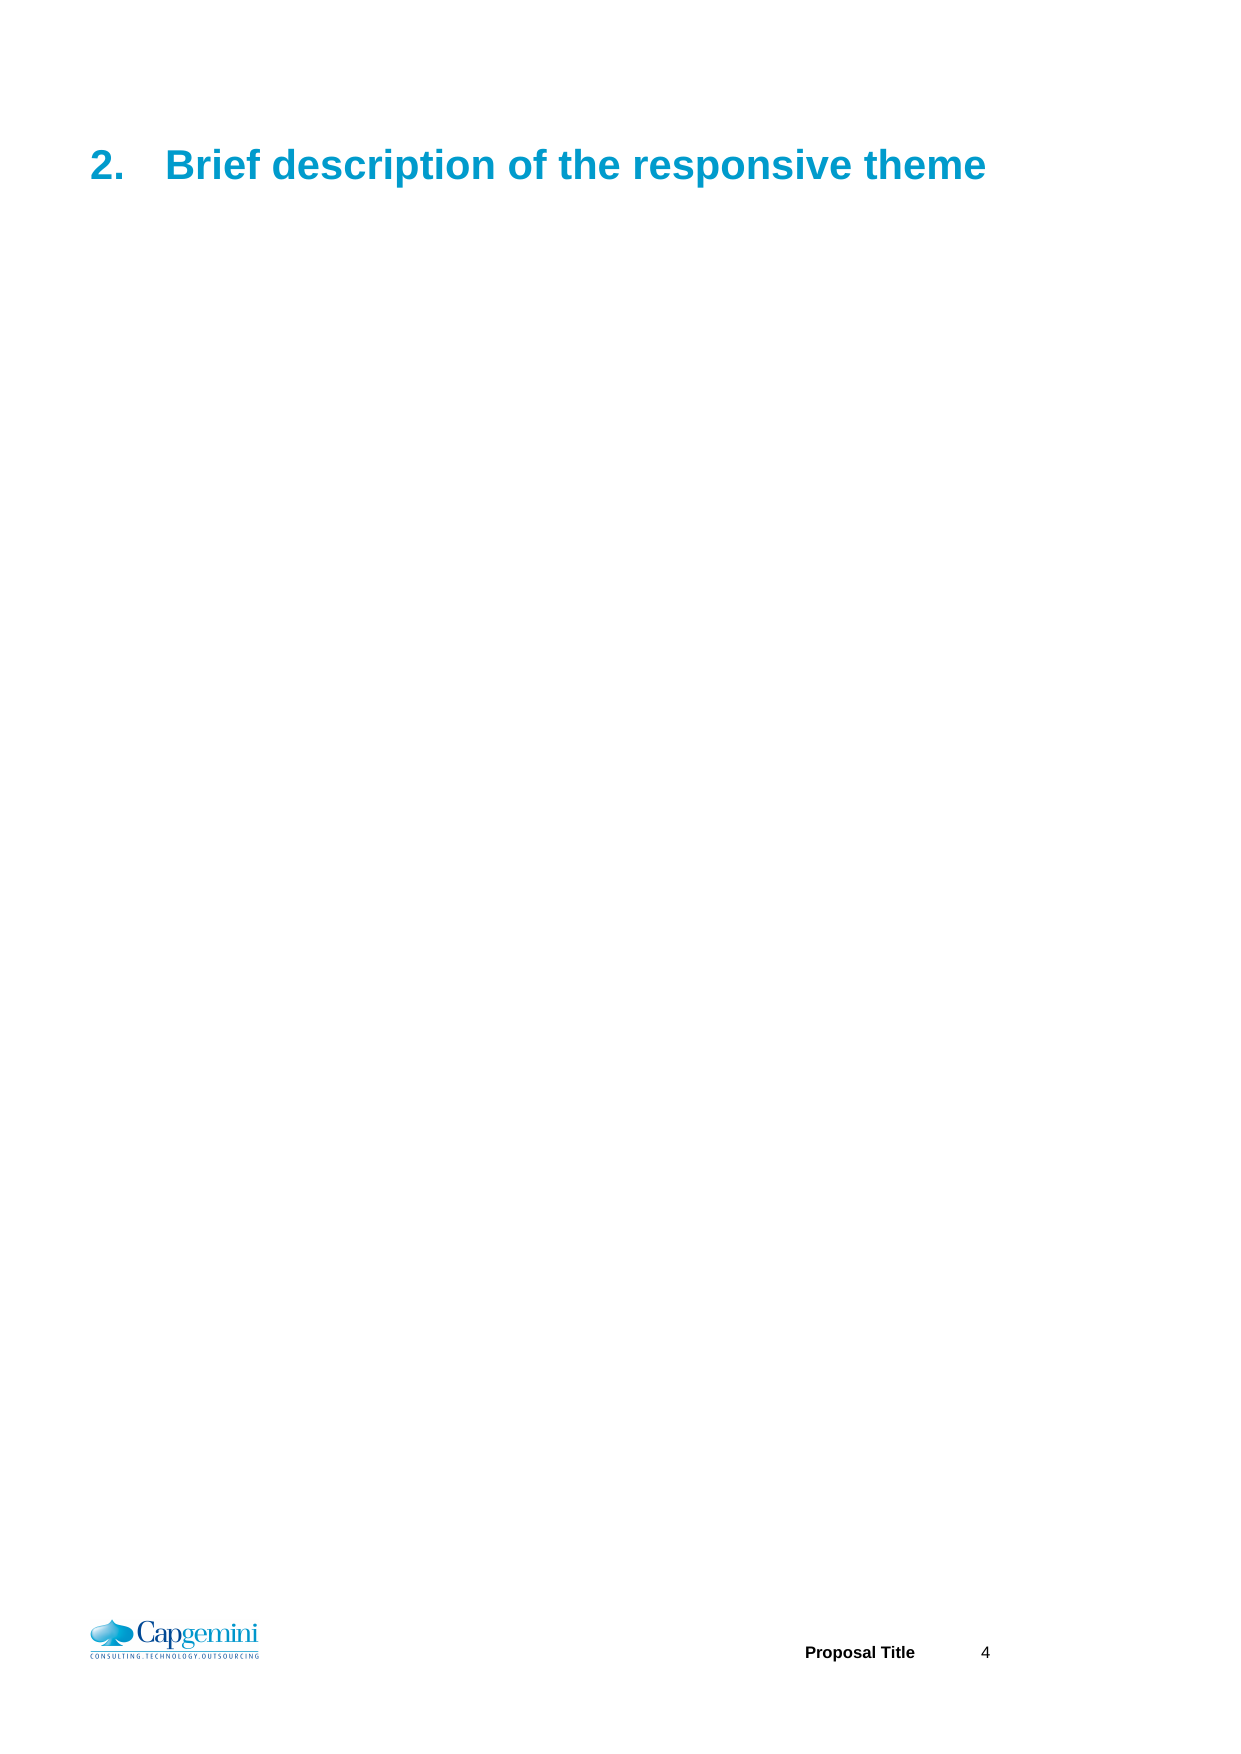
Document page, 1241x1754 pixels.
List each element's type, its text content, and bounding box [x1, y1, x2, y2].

subtitle Brief description of the responsive theme [90, 140, 1150, 188]
picture [90, 1619, 259, 1659]
